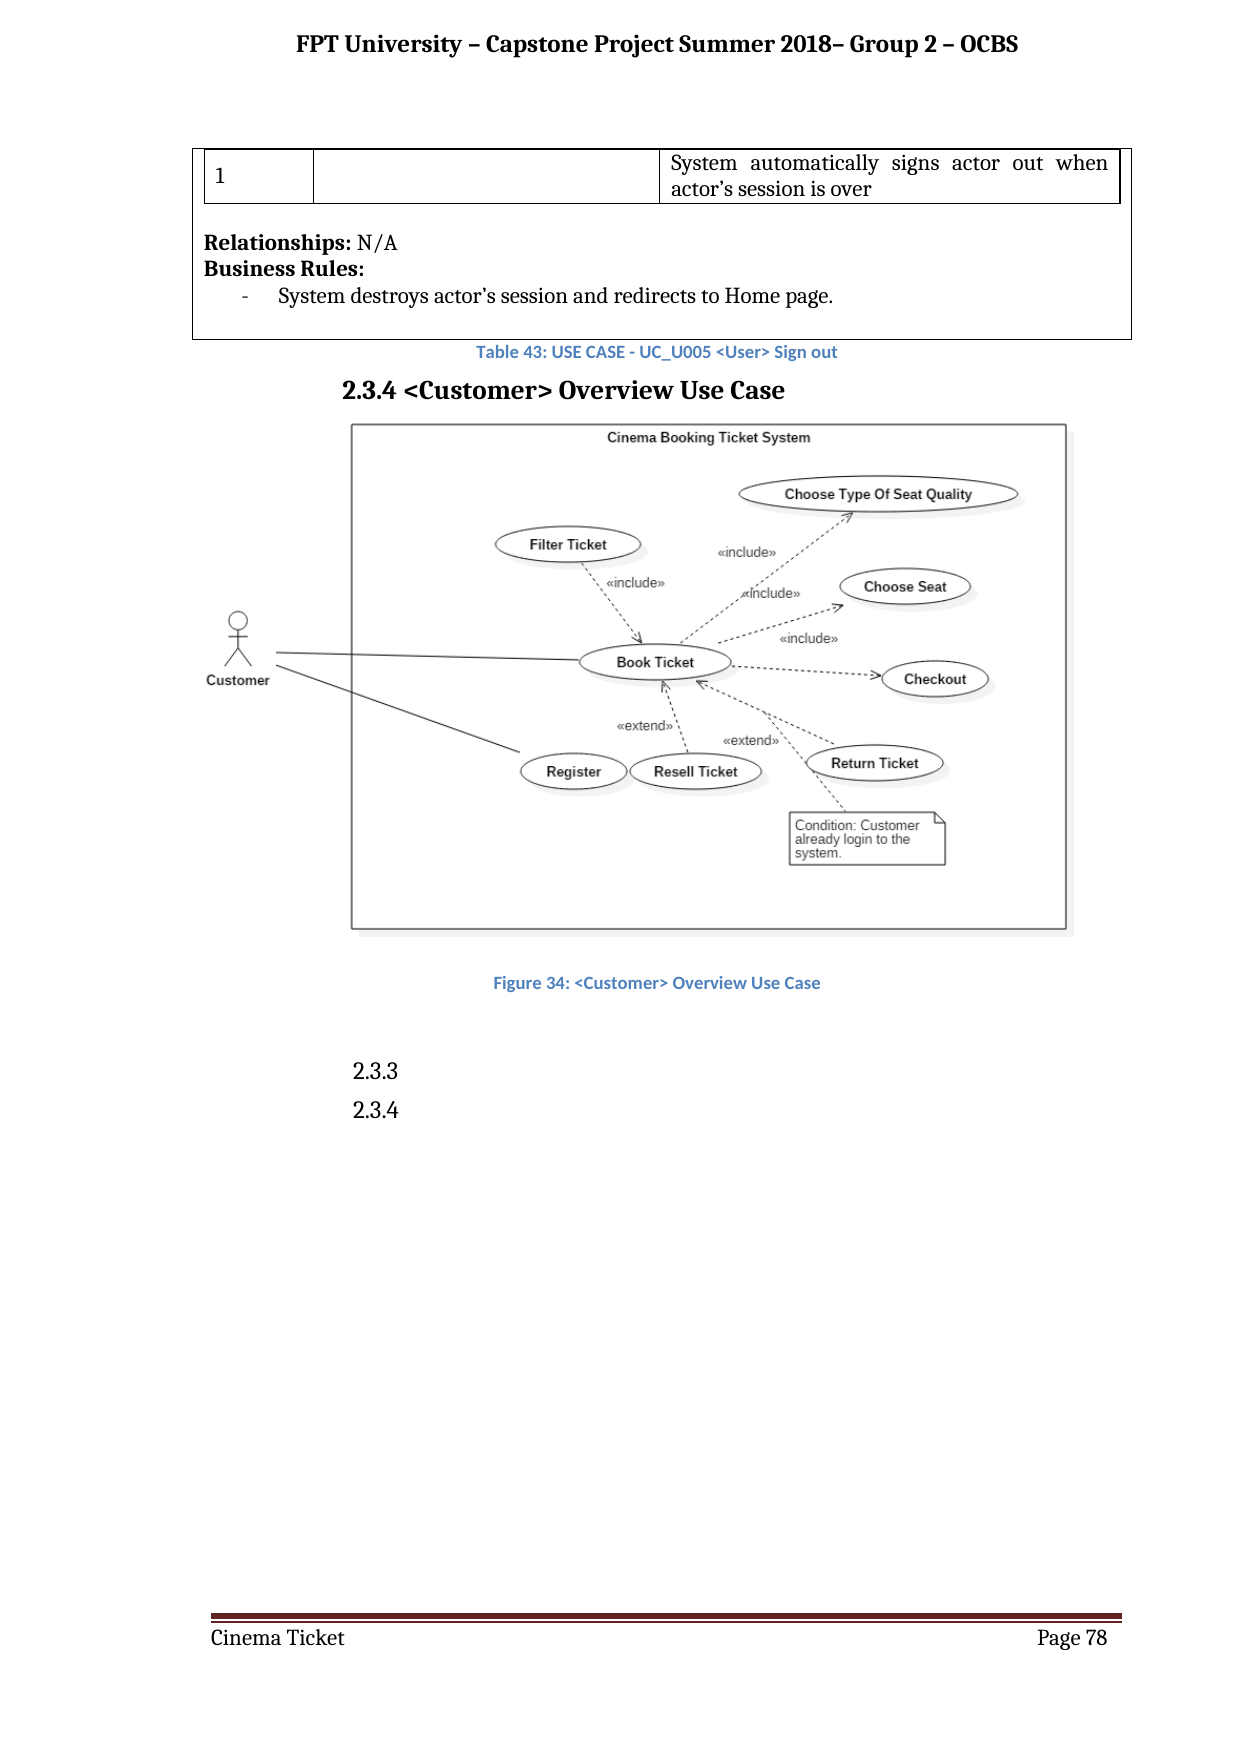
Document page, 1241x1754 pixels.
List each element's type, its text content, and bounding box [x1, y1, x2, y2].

text Table 43: USE CASE - UC_U005 <User> Sign out [192, 340, 1122, 363]
text Figure 34: <Customer> Overview Use Case [192, 971, 1122, 994]
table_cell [193, 149, 1131, 339]
picture [192, 415, 1108, 971]
subtitle <Customer> Overview Use Case [342, 375, 1122, 407]
